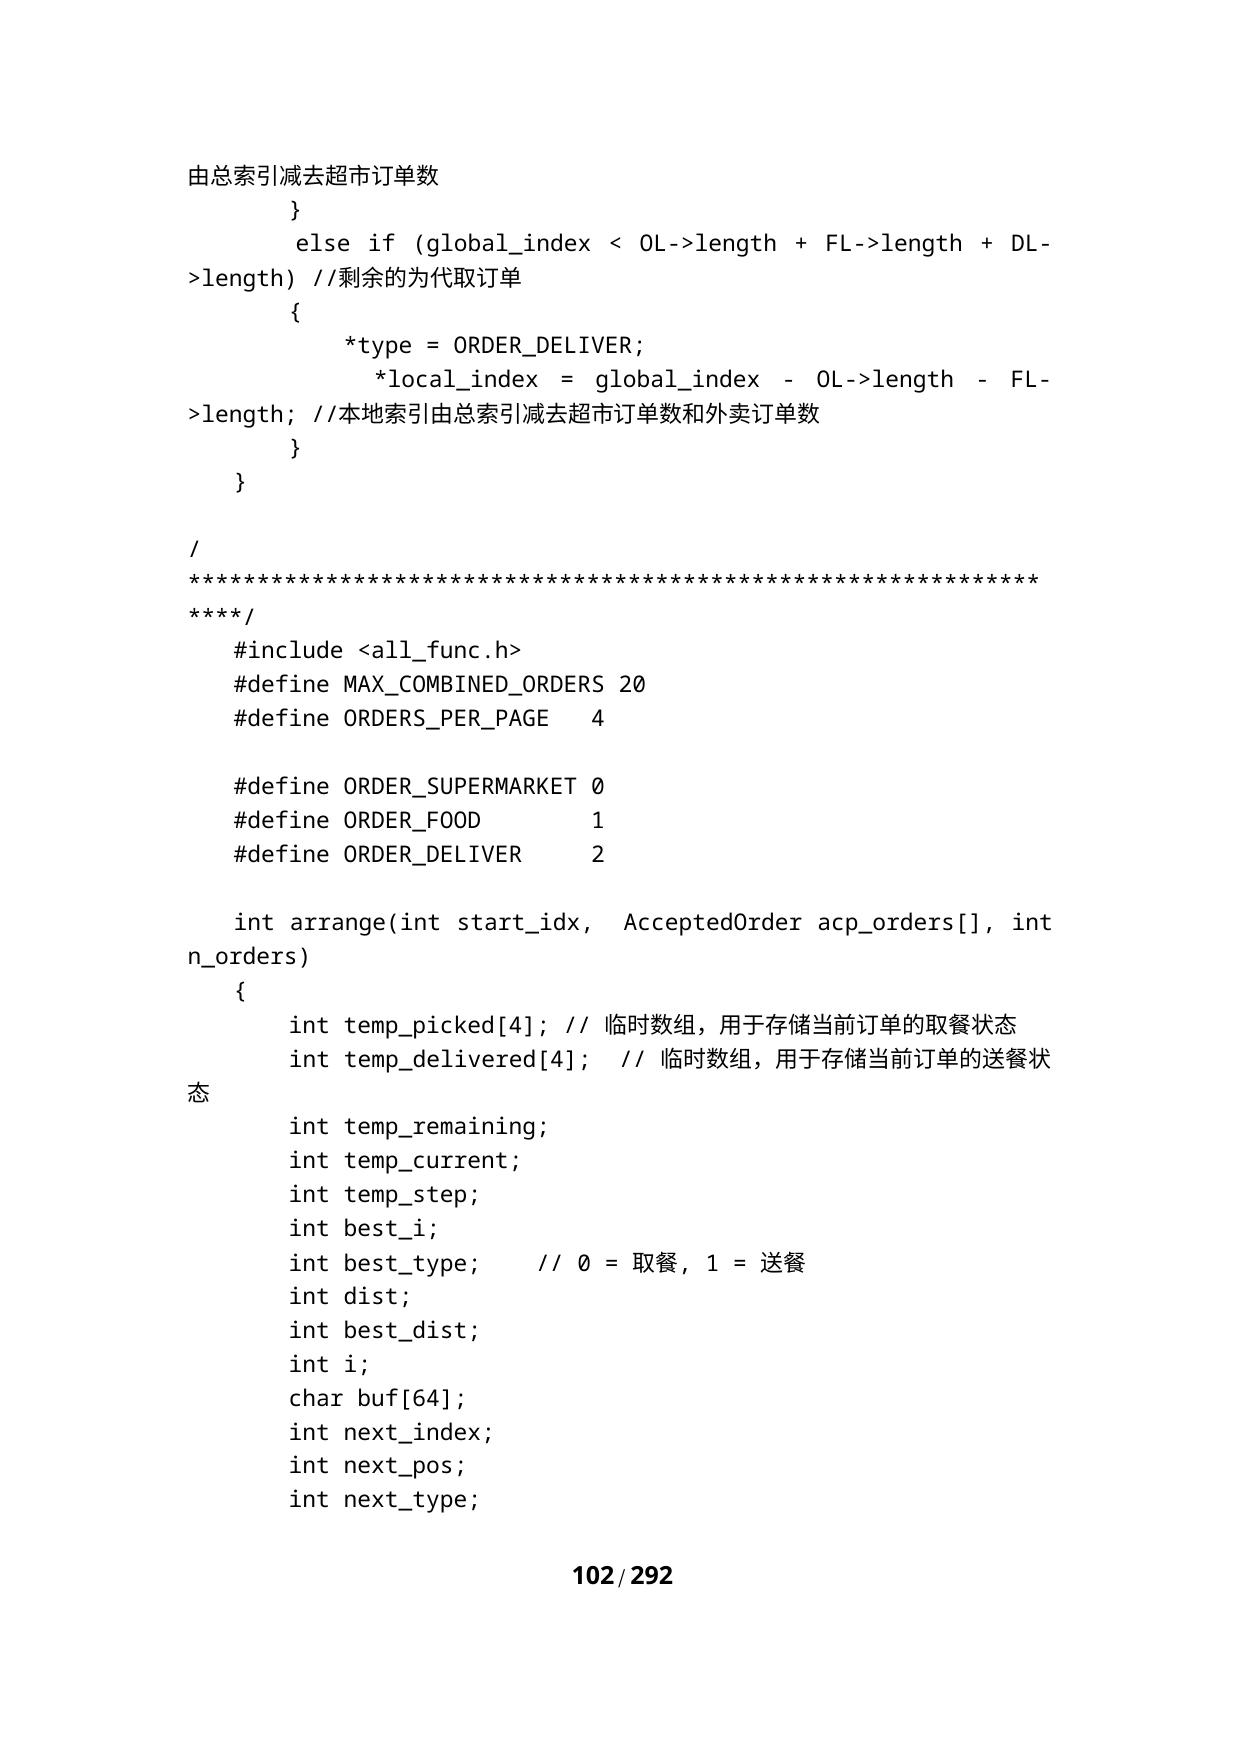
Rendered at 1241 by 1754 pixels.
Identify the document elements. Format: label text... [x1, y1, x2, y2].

text int best_dist; [187, 1312, 1053, 1346]
text #include <all_func.h> [187, 633, 1053, 667]
text int best_i; [187, 1210, 1053, 1244]
text int temp_delivered[4]; // 临时数组，用于存储当前订单的送餐状态 [187, 1041, 1053, 1108]
text int temp_current; [187, 1142, 1053, 1176]
text int temp_picked[4]; // 临时数组，用于存储当前订单的取餐状态 [187, 1007, 1053, 1041]
text #define ORDERS_PER_PAGE 4 [187, 701, 1053, 735]
text int next_type; [187, 1482, 1053, 1516]
text #define ORDER_FOOD 1 [187, 803, 1053, 837]
text } [187, 429, 1053, 463]
text int next_pos; [187, 1448, 1053, 1482]
text int dist; [187, 1278, 1053, 1312]
text else if (global_index < OL->length + FL->length + DL->length) //剩余的为代取订单 [187, 226, 1053, 293]
text { [187, 973, 1053, 1007]
text #define MAX_COMBINED_ORDERS 20 [187, 667, 1053, 701]
text *type = ORDER_DELIVER; [187, 327, 1053, 361]
text int temp_step; [187, 1176, 1053, 1210]
text { [187, 293, 1053, 327]
text char buf[64]; [187, 1380, 1053, 1414]
text } [187, 463, 1053, 497]
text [187, 158, 1053, 192]
text int temp_remaining; [187, 1108, 1053, 1142]
text #define ORDER_SUPERMARKET 0 [187, 769, 1053, 803]
text int arrange(int start_idx, AcceptedOrder acp_orders[], int n_orders) [187, 905, 1053, 973]
text int i; [187, 1346, 1053, 1380]
text #define ORDER_DELIVER 2 [187, 837, 1053, 871]
text int next_index; [187, 1414, 1053, 1448]
text } [187, 192, 1053, 226]
text int best_type; // 0 = 取餐, 1 = 送餐 [187, 1244, 1053, 1278]
text *local_index = global_index - OL->length - FL->length; //本地索引由总索引减去超市订单数和外卖订单数 [187, 361, 1053, 429]
text /******************************************************************/ [187, 531, 1053, 633]
